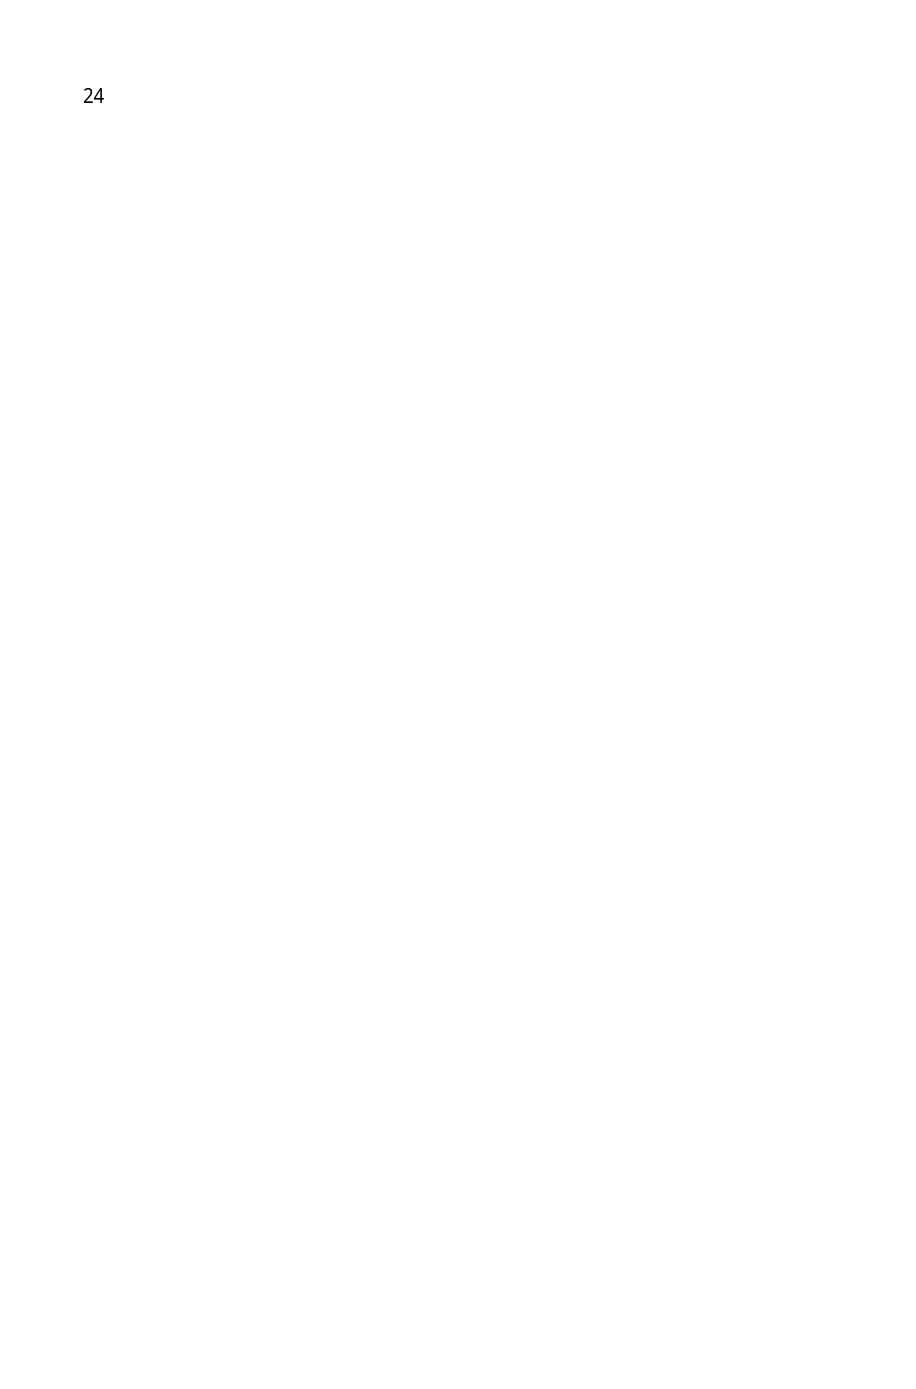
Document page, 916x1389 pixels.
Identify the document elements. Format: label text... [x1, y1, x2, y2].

subtitle 24 [83, 81, 845, 110]
